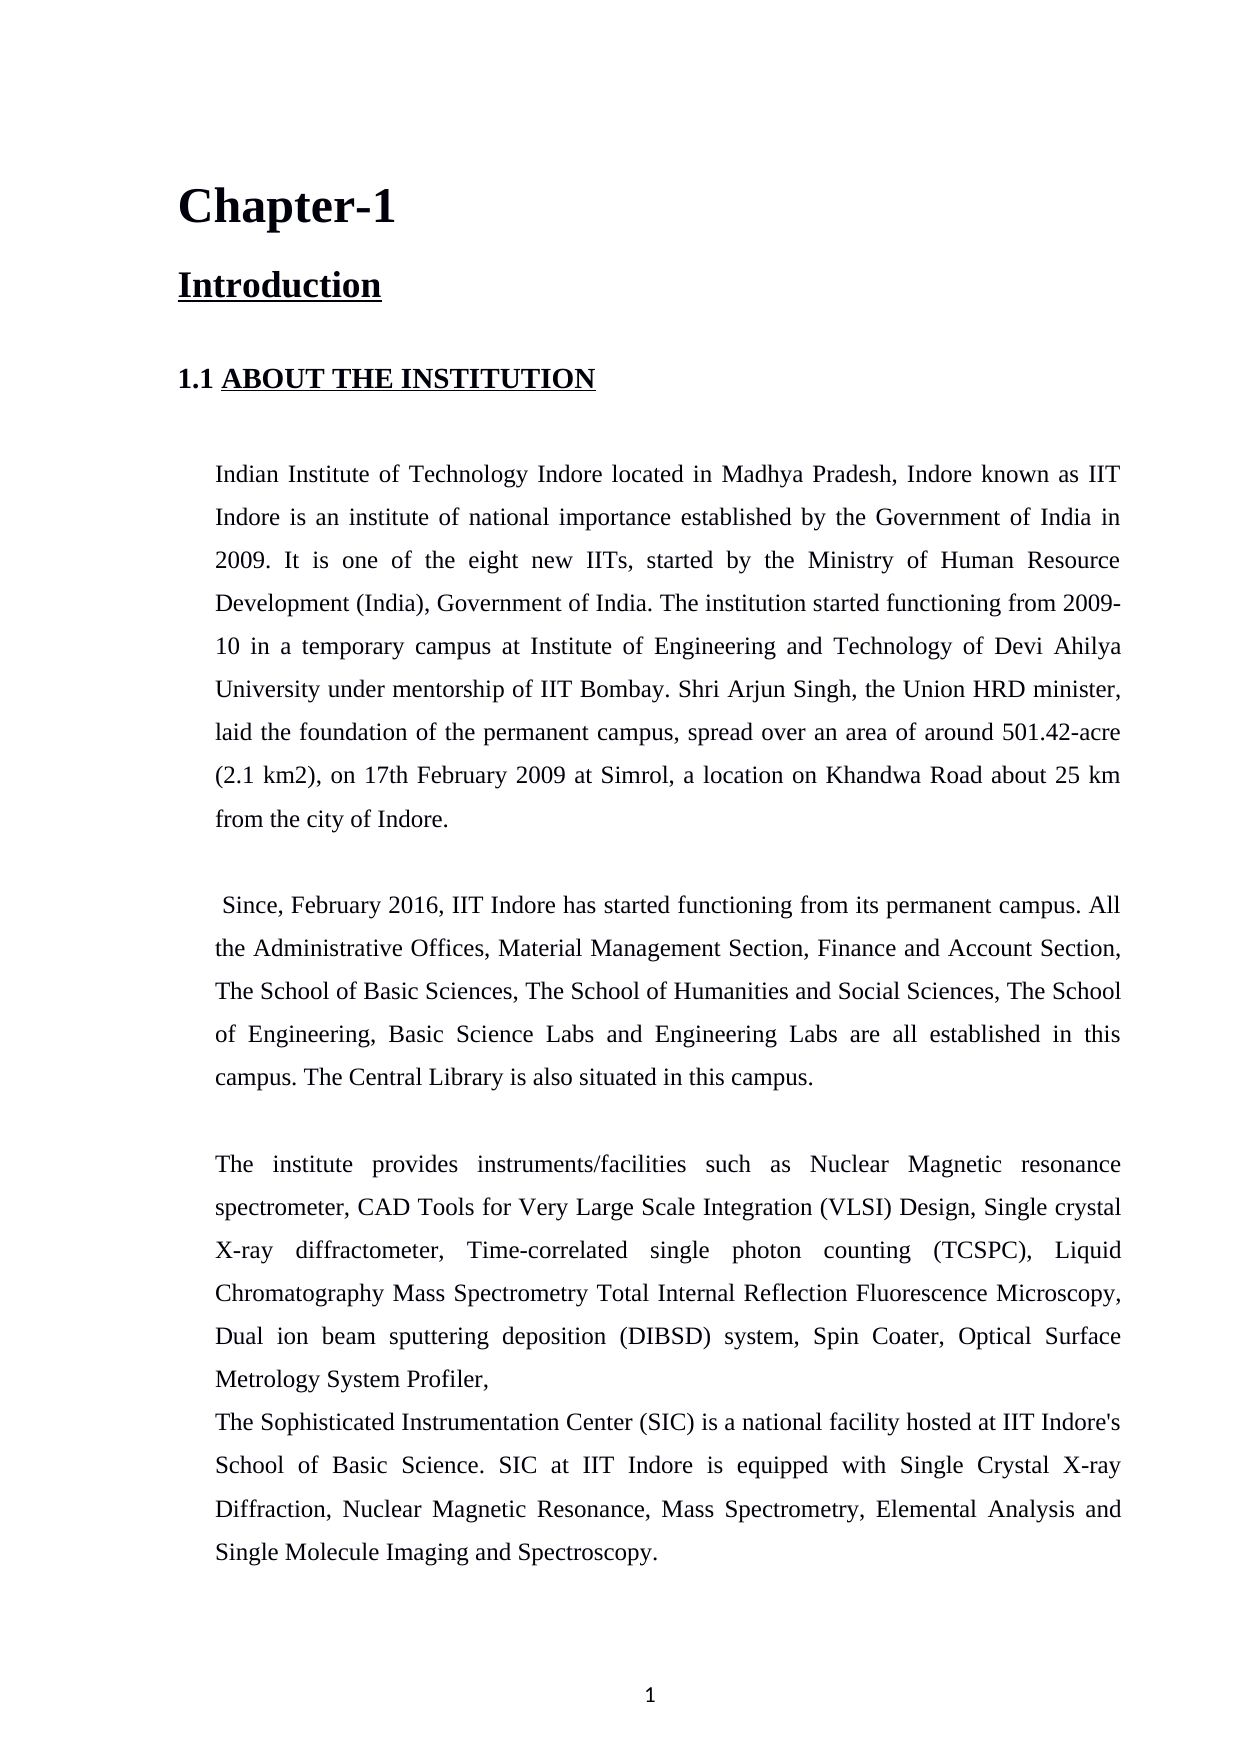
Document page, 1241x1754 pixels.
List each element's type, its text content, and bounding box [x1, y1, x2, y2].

text Indian Institute of Technology Indore located in Madhya Pradesh, Indore known as IIT Indore is an institute of national importance established by the Government of India in 2009. It is one of the eight new IITs, started by the Ministry of Human Resource Development (India), Government of India. The institution started functioning from 2009-10 in a temporary campus at Institute of Engineering and Technology of Devi Ahilya University under mentorship of IIT Bombay. Shri Arjun Singh, the Union HRD minister, laid the foundation of the permanent campus, spread over an area of around 501.42-acre (2.1 km2), on 17th February 2009 at Simrol, a location on Khandwa Road about 25 km from the city of Indore. [215, 459, 1122, 832]
text Introduction [177, 262, 1122, 306]
text The Sophisticated Instrumentation Center (SIC) is a national facility hosted at IIT Indore's School of Basic Science. SIC at IIT Indore is equipped with Single Crystal X-ray Diffraction, Nuclear Magnetic Resonance, Mass Spectrometry, Elemental Analysis and Single Molecule Imaging and Spectroscopy. [215, 1407, 1122, 1566]
list ABOUT THE INSTITUTION [177, 361, 1122, 394]
text Since, February 2016, IIT Indore has started functioning from its permanent campus. All the Administrative Offices, Material Management Section, Finance and Account Section, The School of Basic Sciences, The School of Humanities and Social Sciences, The School of Engineering, Basic Science Labs and Engineering Labs are all established in this campus. The Central Library is also situated in this campus. [215, 890, 1122, 1091]
text Chapter-1 [177, 176, 1122, 233]
text The institute provides instruments/facilities such as Nuclear Magnetic resonance spectrometer, CAD Tools for Very Large Scale Integration (VLSI) Design, Single crystal X-ray diffractometer, Time-correlated single photon counting (TCSPC), Liquid Chromatography Mass Spectrometry Total Internal Reflection Fluorescence Microscopy, Dual ion beam sputtering deposition (DIBSD) system, Spin Coater, Optical Surface Metrology System Profiler, [215, 1149, 1122, 1393]
